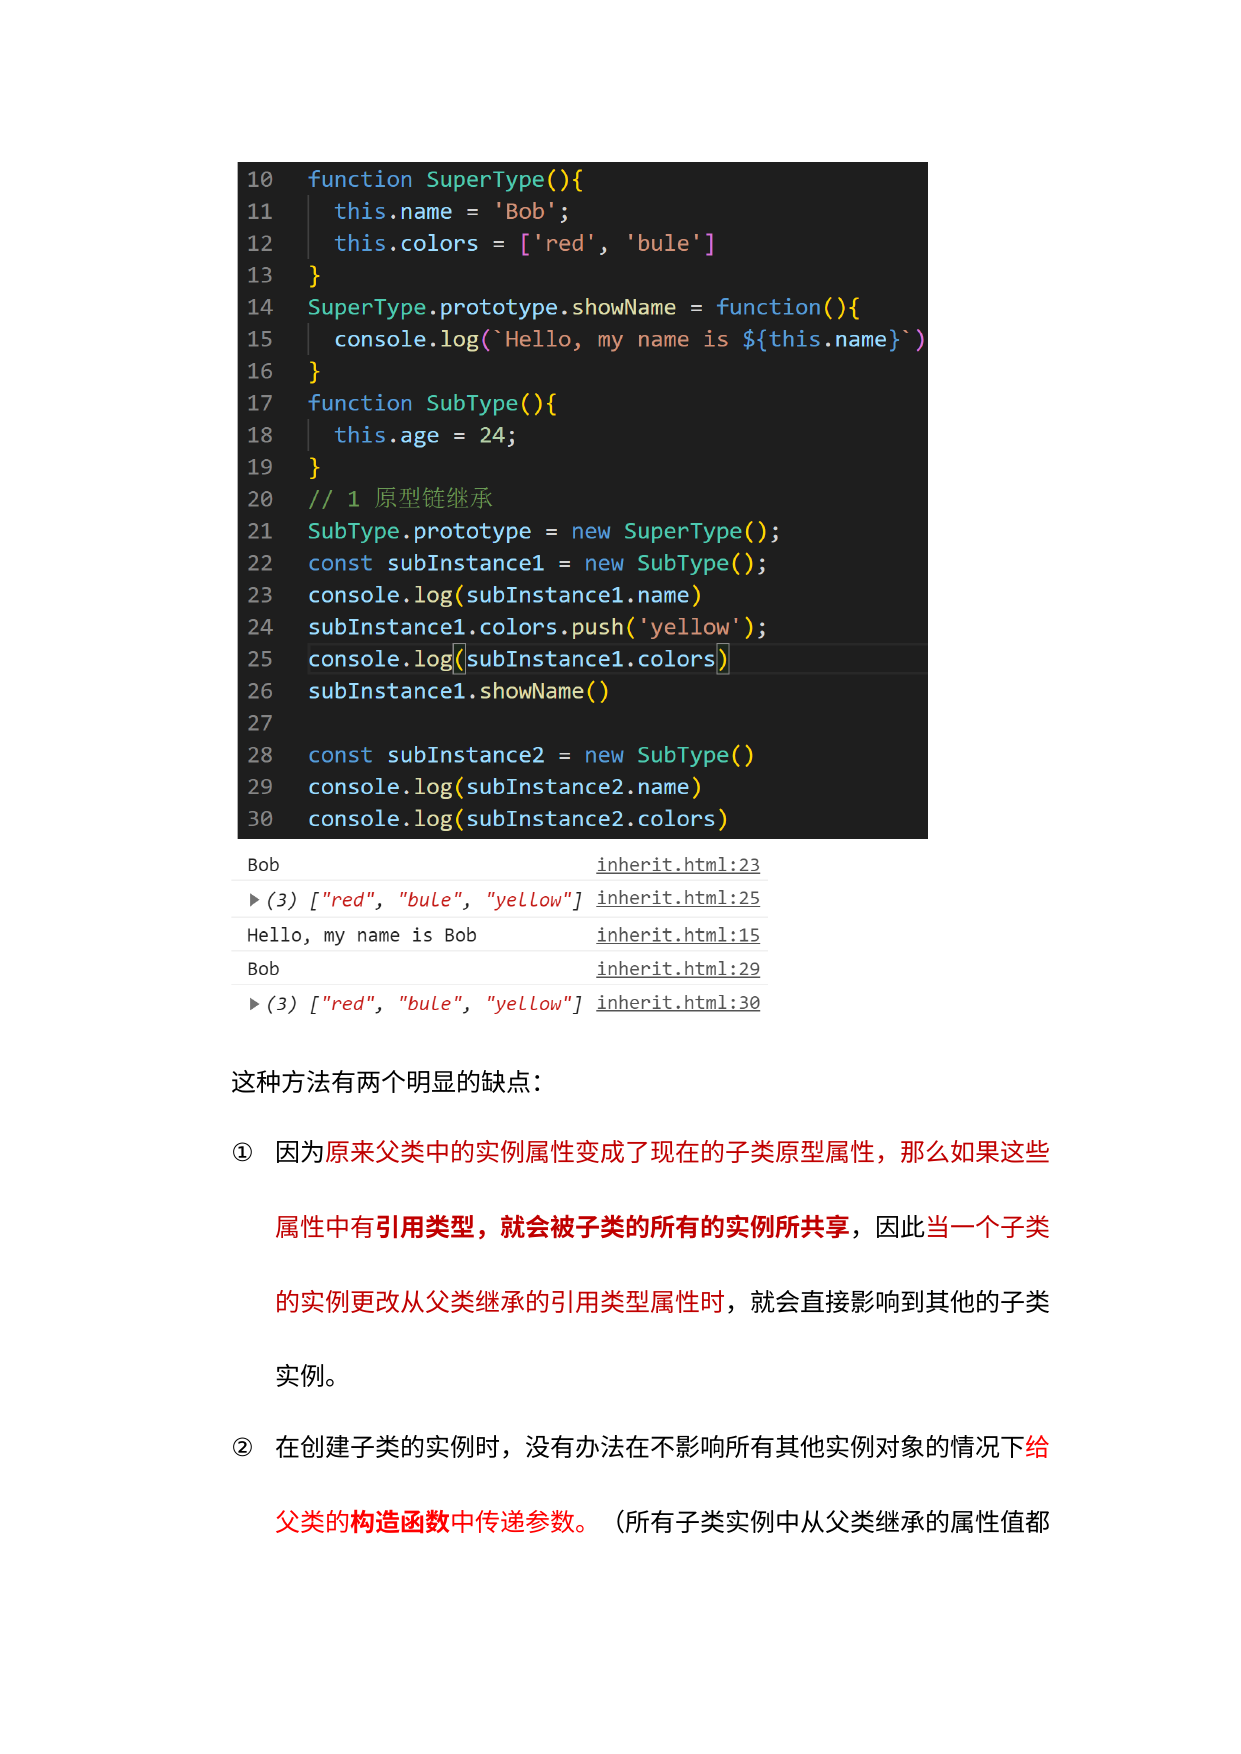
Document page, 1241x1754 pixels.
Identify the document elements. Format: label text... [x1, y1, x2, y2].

picture [231, 848, 768, 1016]
list 因为原来父类中的实例属性变成了现在的子类原型属性，那么如果这些属性中有引用类型，就会被子类的所有的实例所共享，因此当一个子类的实例更改从父类继承的引用类型属性时，就会直接影响到其他的子类实例。 [231, 1118, 1053, 1407]
picture [237, 162, 928, 839]
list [231, 1413, 1053, 1553]
list 这种方法有两个明显的缺点： [231, 1048, 1053, 1113]
